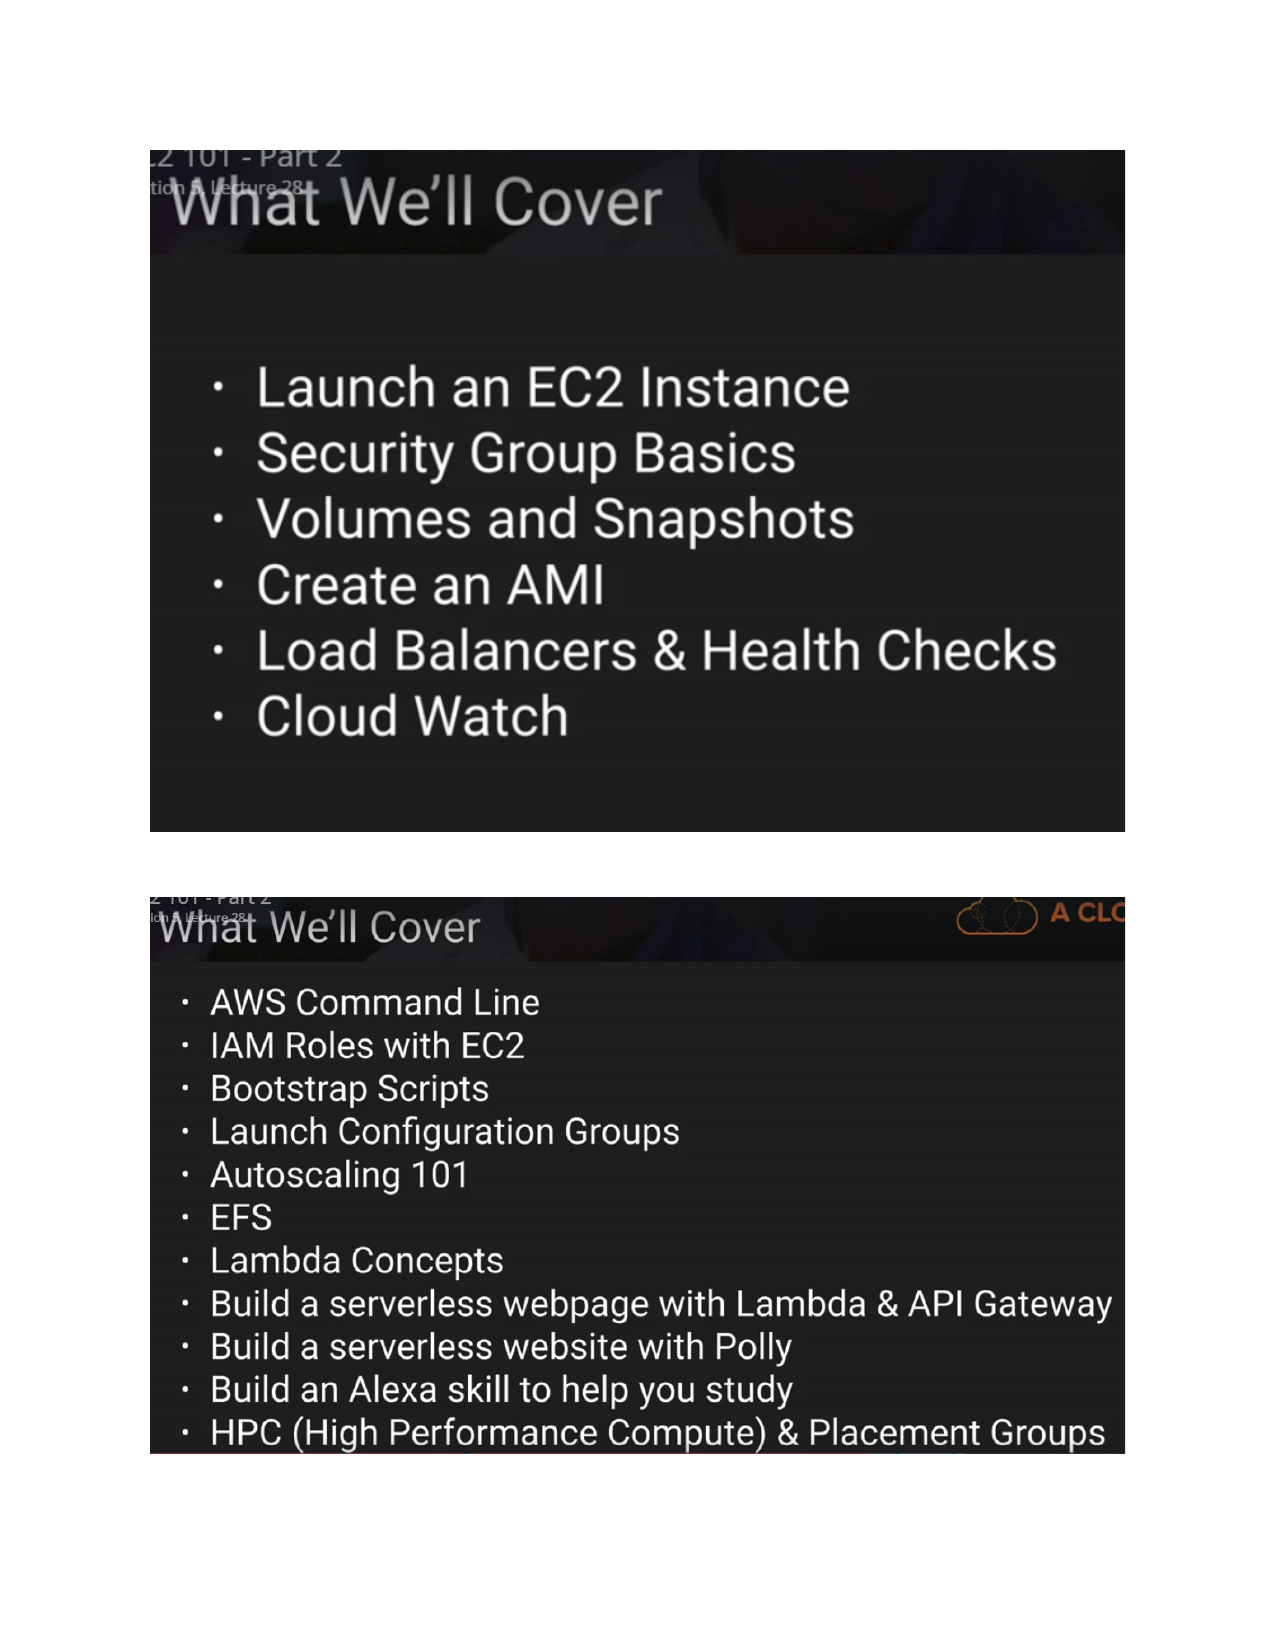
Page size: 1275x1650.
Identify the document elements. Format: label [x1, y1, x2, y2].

picture [150, 150, 1125, 832]
picture [150, 897, 1125, 1454]
